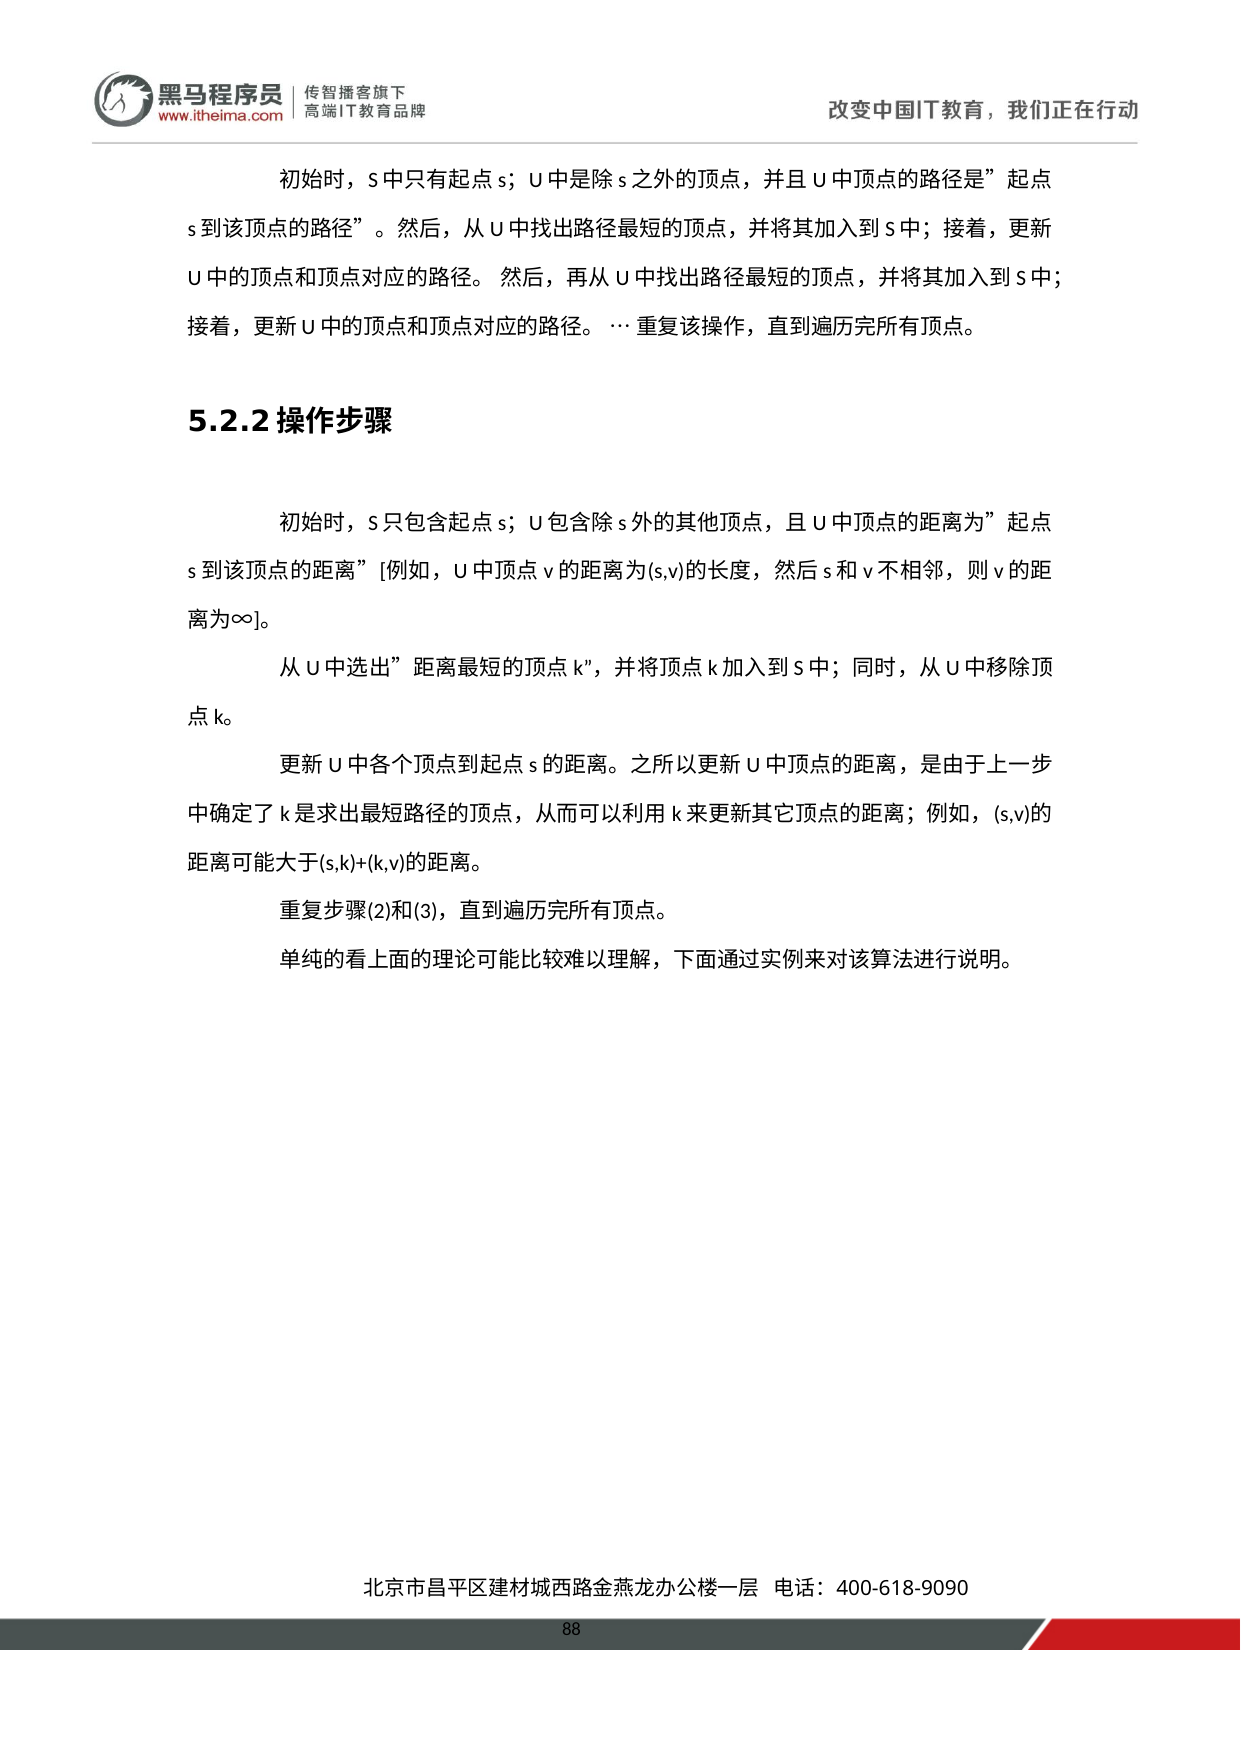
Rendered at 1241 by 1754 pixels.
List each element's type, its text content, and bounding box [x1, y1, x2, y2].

text 单纯的看上面的理论可能比较难以理解，下面通过实例来对该算法进行说明。 [187, 941, 1053, 974]
picture [0, 1, 1241, 151]
text 重复步骤(2)和(3)，直到遍历完所有顶点。 [187, 893, 1053, 925]
text 更新U中各个顶点到起点s的距离。之所以更新U中顶点的距离，是由于上一步中确定了k是求出最短路径的顶点，从而可以利用k来更新其它顶点的距离；例如，(s,v)的距离可能大于(s,k)+(k,v)的距离。 [187, 747, 1053, 877]
picture [0, 1559, 1241, 1650]
subtitle 5.2.2操作步骤 [187, 386, 1053, 451]
text 初始时，S中只有起点s；U中是除s之外的顶点，并且U中顶点的路径是”起点s到该顶点的路径”。然后，从U中找出路径最短的顶点，并将其加入到S中；接着，更新U中的顶点和顶点对应的路径。 然后，再从U中找出路径最短的顶点，并将其加入到S中；接着，更新U中的顶点和顶点对应的路径。 … 重复该操作，直到遍历完所有顶点。 [187, 162, 1053, 341]
text 从U中选出”距离最短的顶点k”，并将顶点k加入到S中；同时，从U中移除顶点k。 [187, 650, 1053, 731]
text 初始时，S只包含起点s；U包含除s外的其他顶点，且U中顶点的距离为”起点s到该顶点的距离”[例如，U中顶点v的距离为(s,v)的长度，然后s和v不相邻，则v的距离为∞]。 [187, 504, 1053, 634]
